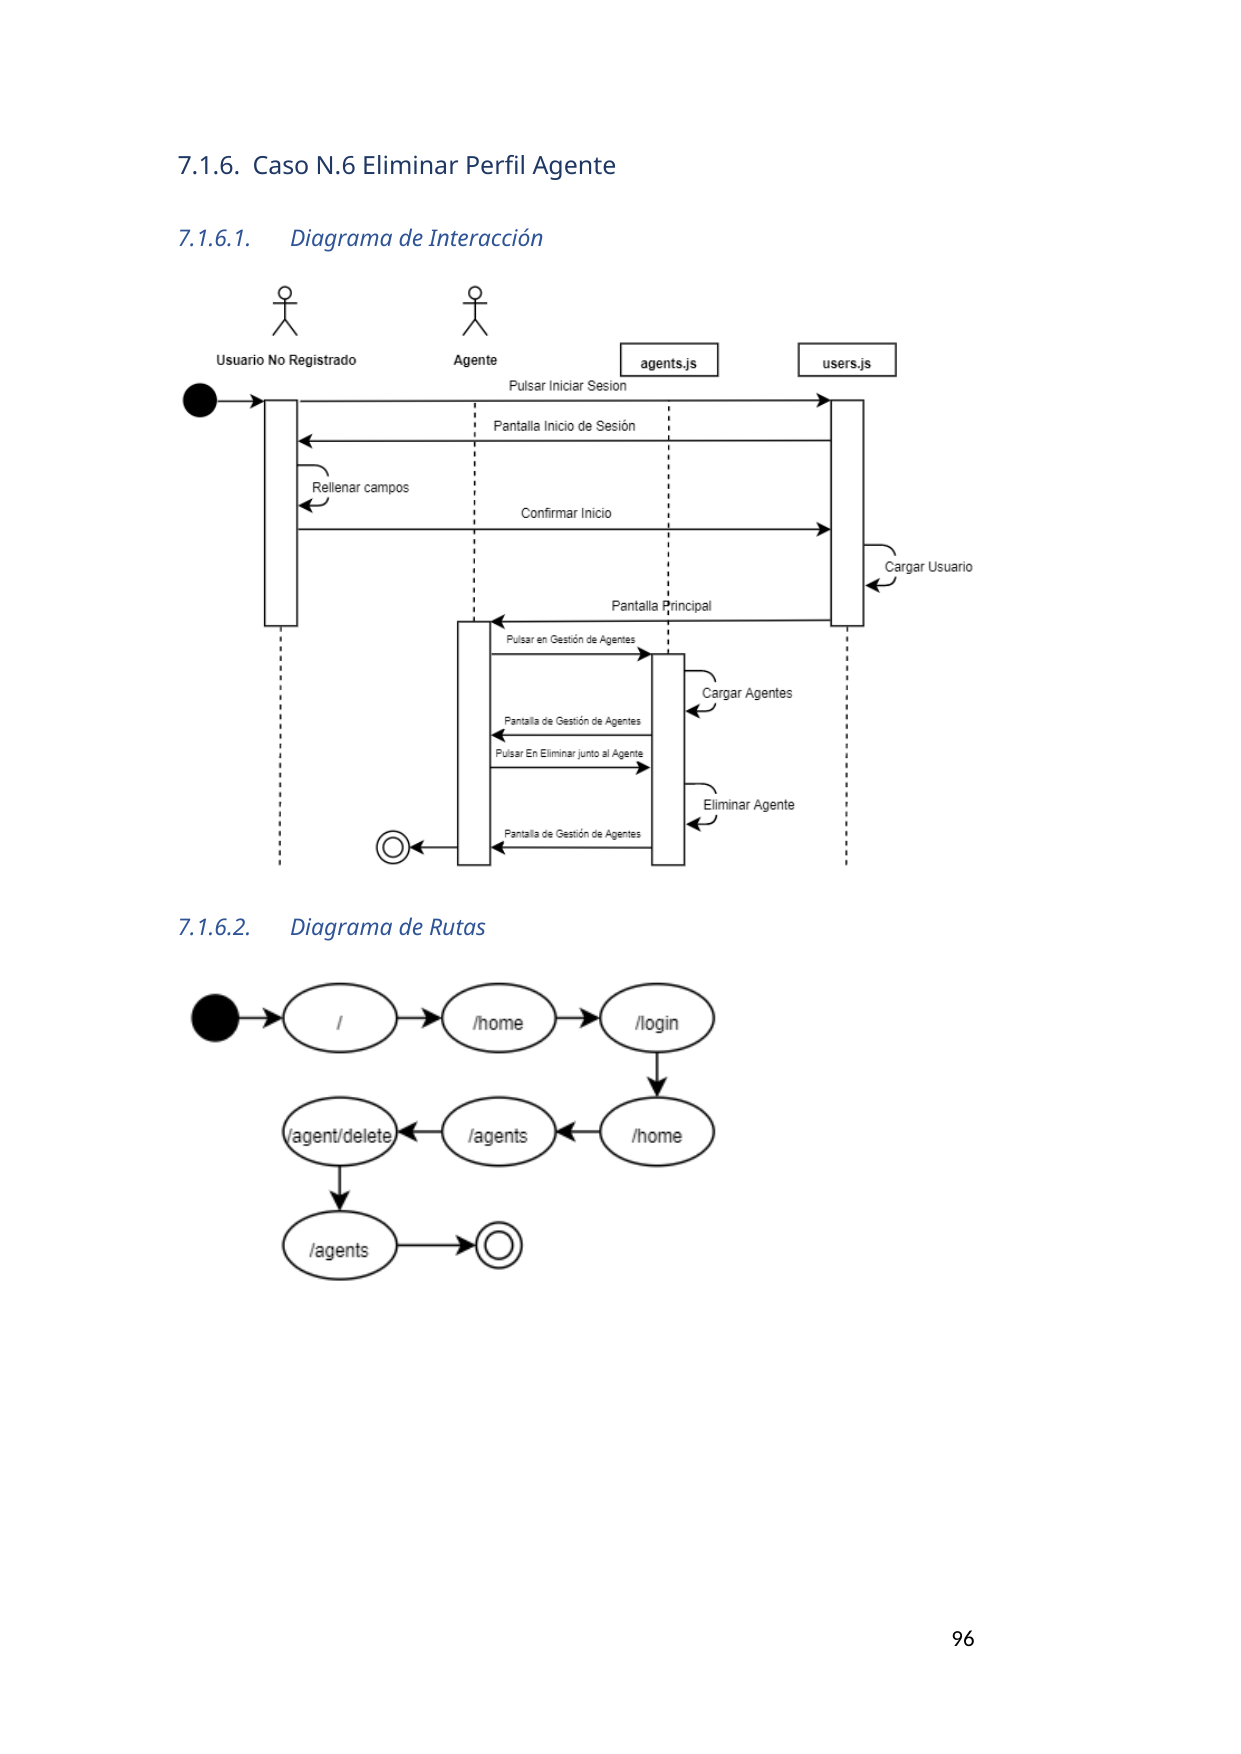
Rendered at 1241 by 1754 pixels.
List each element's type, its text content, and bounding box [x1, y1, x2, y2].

picture [177, 969, 742, 1295]
subtitle Diagrama de Rutas [177, 911, 974, 942]
subtitle Caso N.6 Eliminar Perfil Agente [177, 148, 974, 182]
picture [177, 280, 975, 880]
subtitle Diagrama de Interacción [177, 222, 974, 253]
